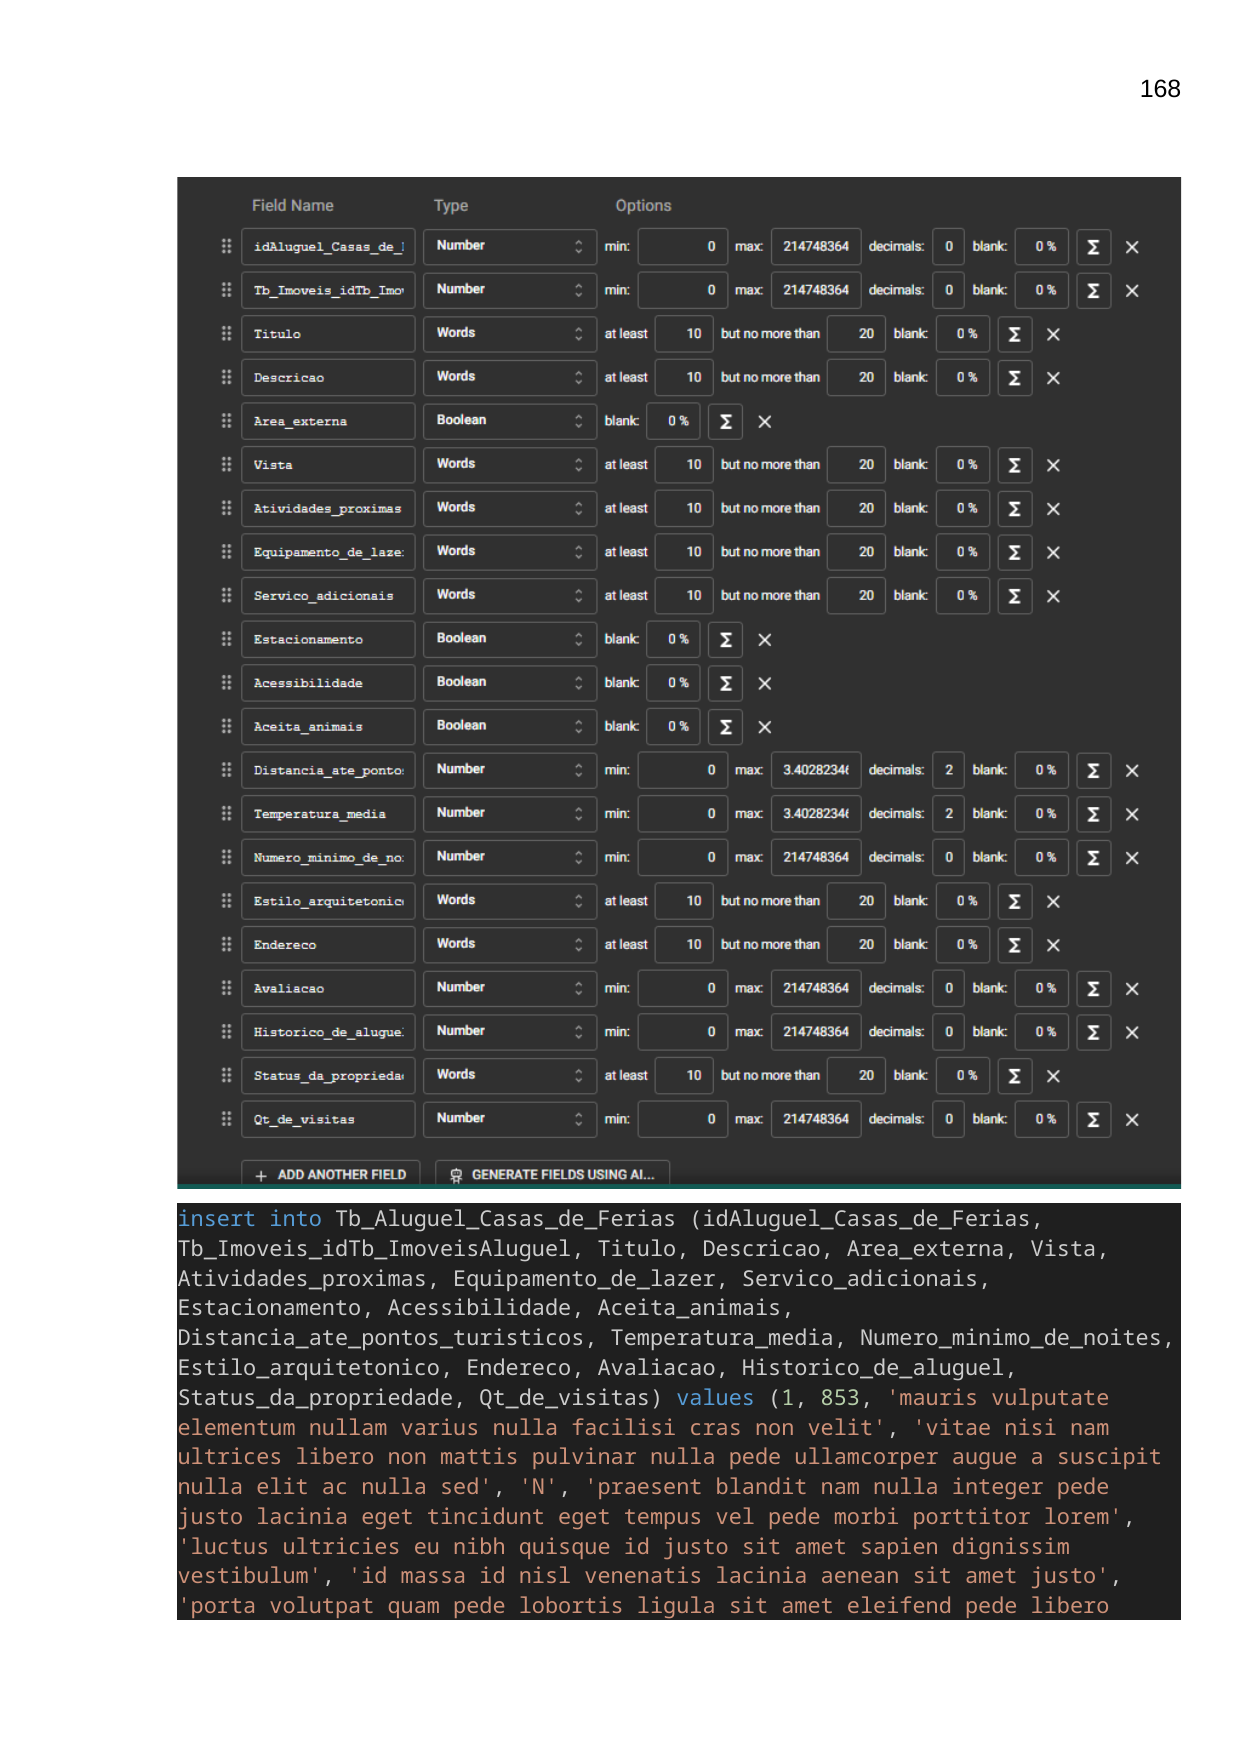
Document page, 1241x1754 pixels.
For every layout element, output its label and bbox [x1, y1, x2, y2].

text [177, 1203, 1181, 1620]
picture [177, 177, 1182, 1189]
